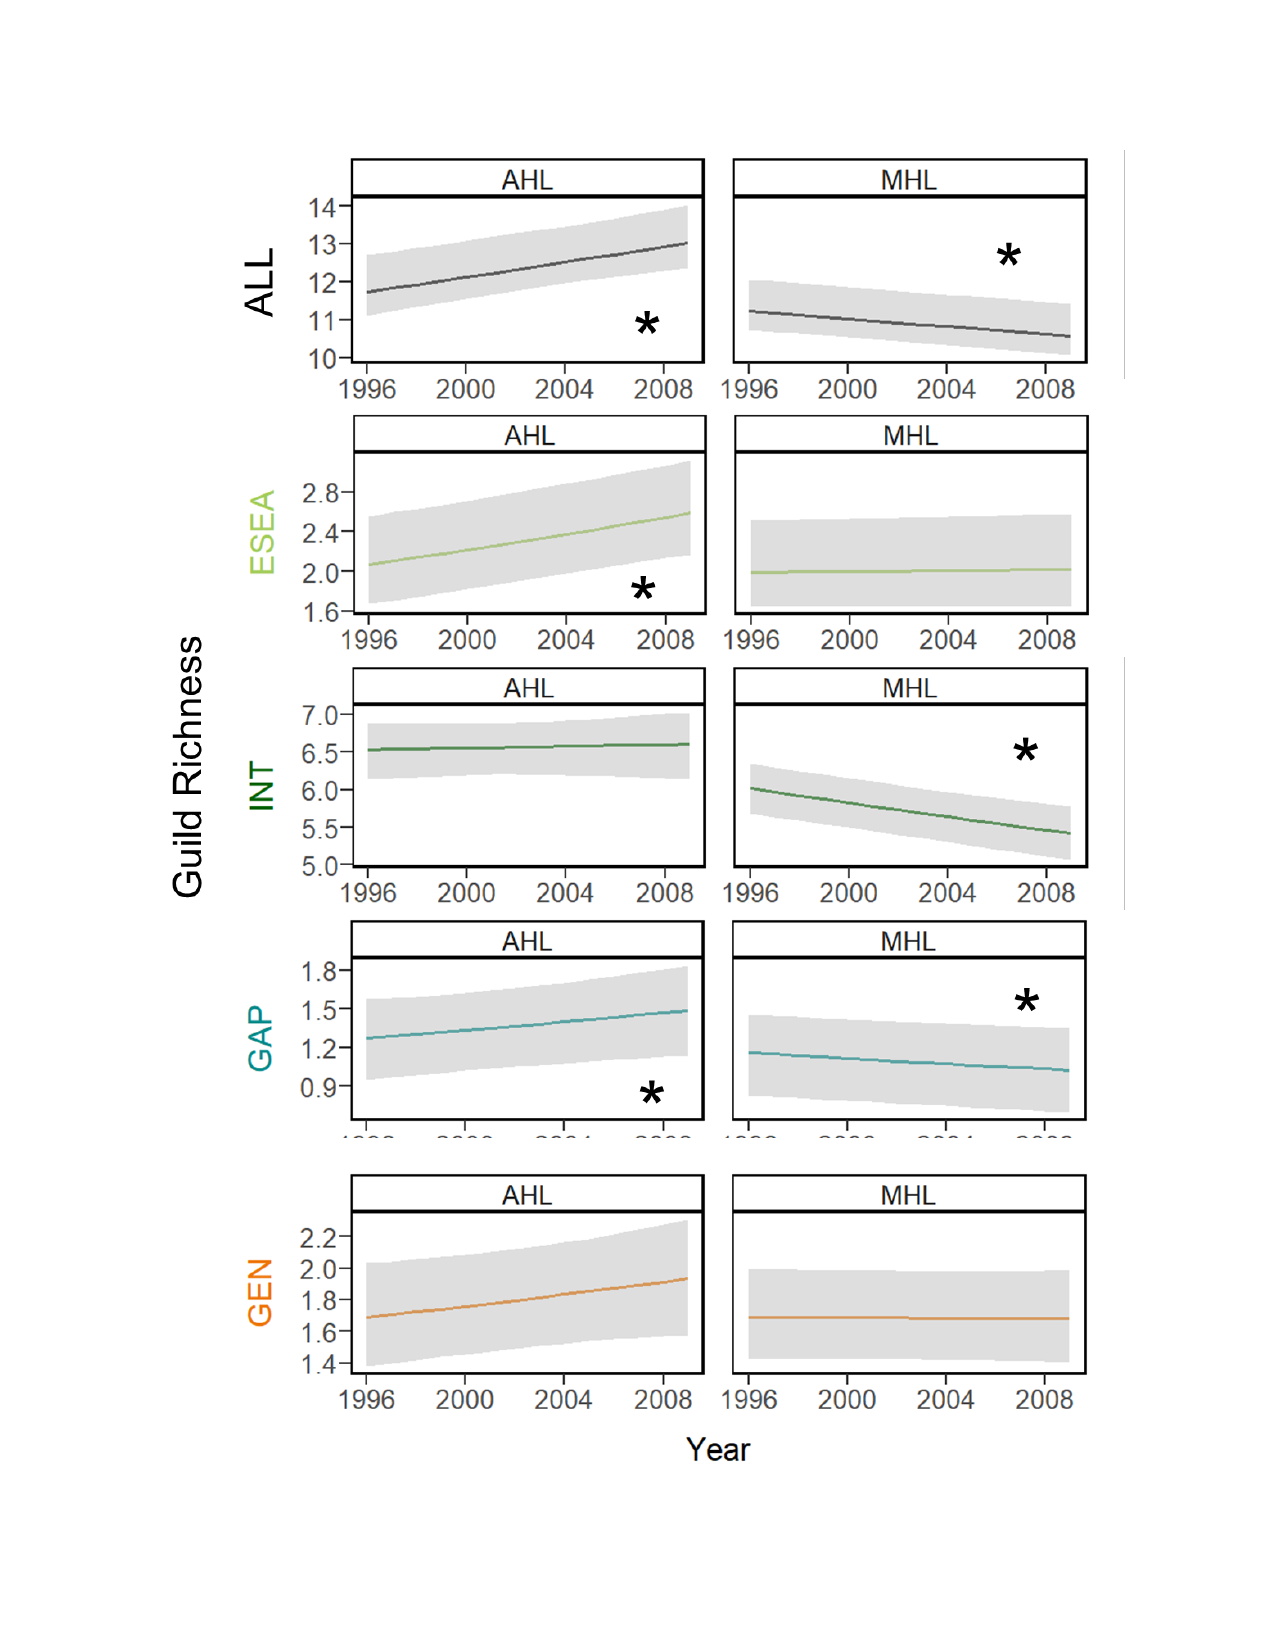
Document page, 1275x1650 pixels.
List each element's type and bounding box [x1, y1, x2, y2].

picture [150, 150, 1125, 1474]
